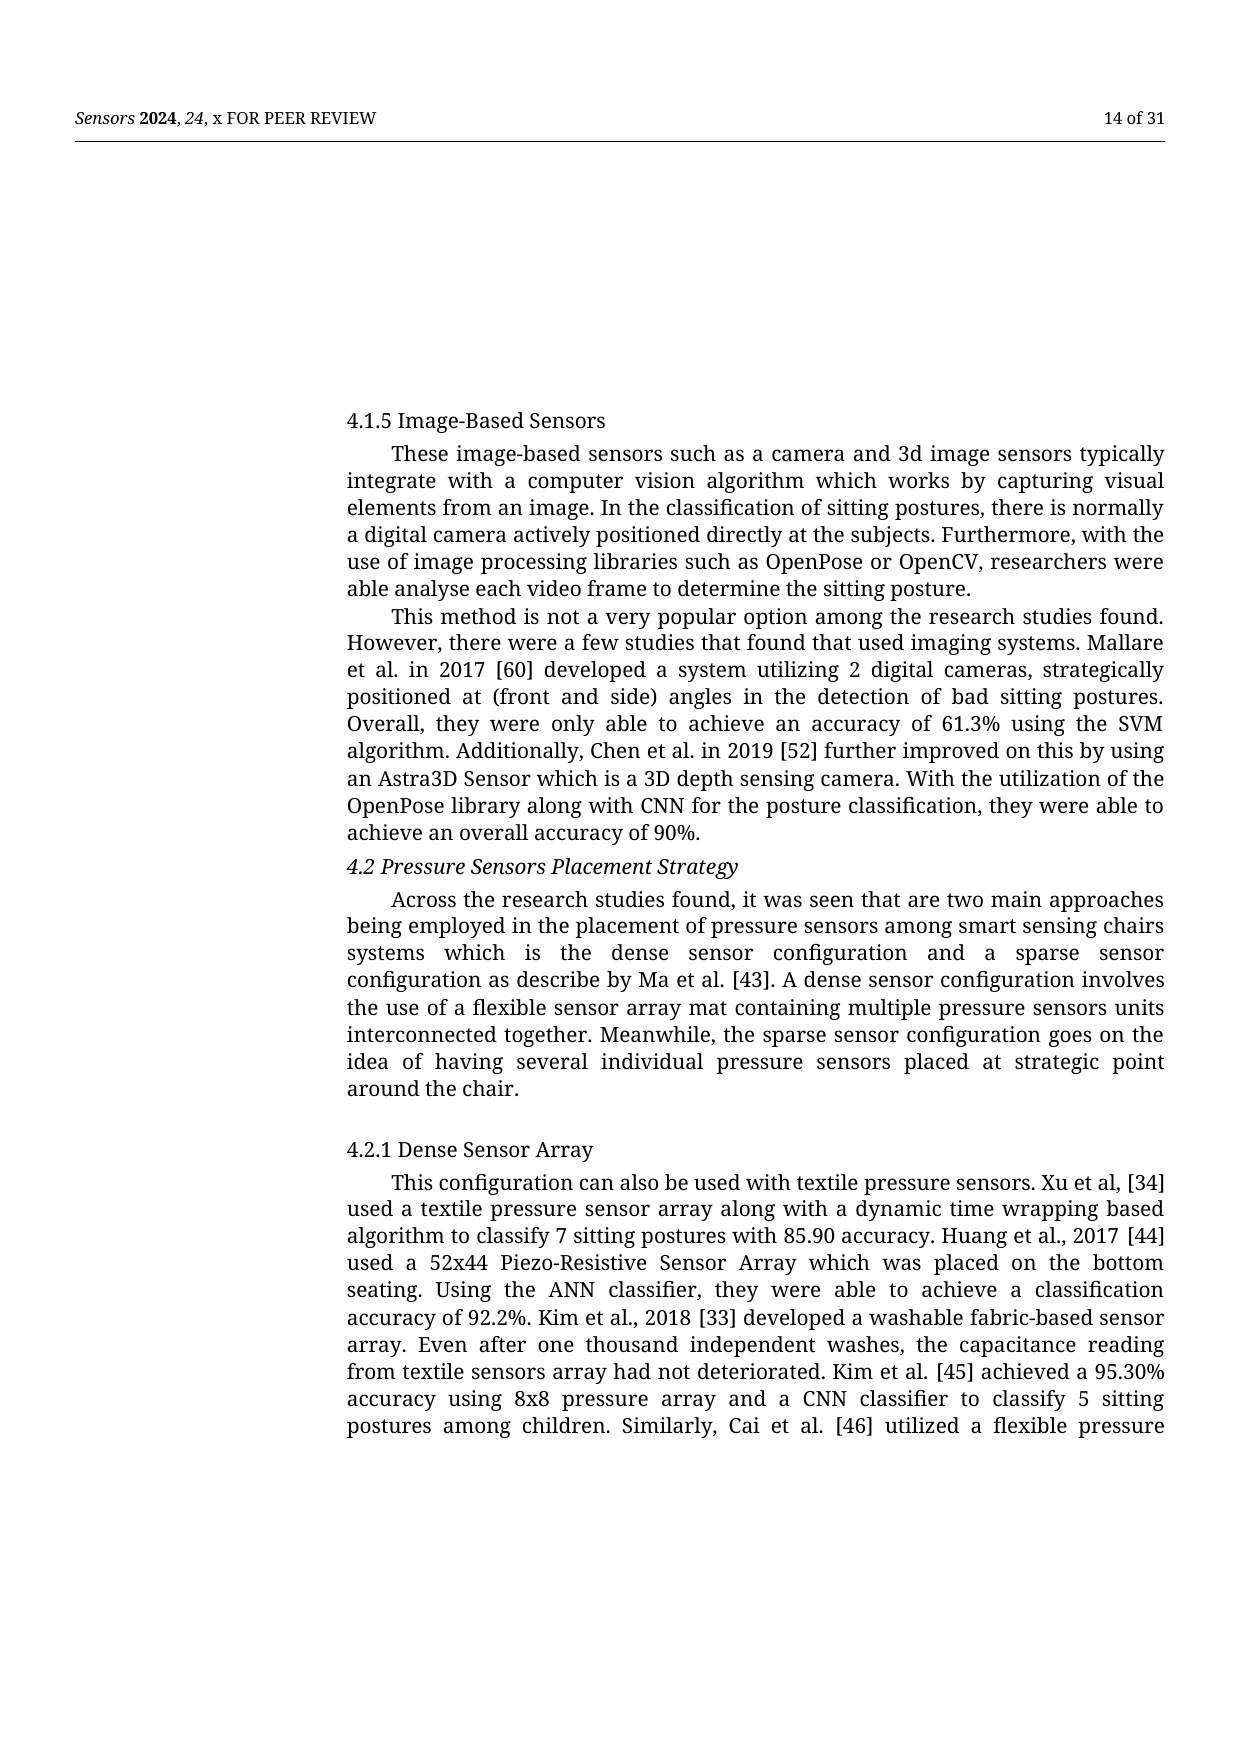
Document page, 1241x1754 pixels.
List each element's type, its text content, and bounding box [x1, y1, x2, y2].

text This method is not a very popular option among the research studies found. However, there were a few studies that found that used imaging systems. Mallare et al. in 2017 [60] developed a system utilizing 2 digital cameras, strategically positioned at (front and side) angles in the detection of bad sitting postures. Overall, they were only able to achieve an accuracy of 61.3% using the SVM algorithm. Additionally, Chen et al. in 2019 [52] further improved on this by using an Astra3D Sensor which is a 3D depth sensing camera. With the utilization of the OpenPose library along with CNN for the posture classification, they were able to achieve an overall accuracy of 90%. [347, 603, 1165, 846]
subtitle 4.2 Pressure Sensors Placement Strategy [347, 852, 1165, 879]
text Across the research studies found, it was seen that are two main approaches being employed in the placement of pressure sensors among smart sensing chairs systems which is the dense sensor configuration and a sparse sensor configuration as describe by Ma et al. [43]. A dense sensor configuration involves the use of a flexible sensor array mat containing multiple pressure sensors units interconnected together. Meanwhile, the sparse sensor configuration goes on the idea of having several individual pressure sensors placed at strategic point around the chair. [347, 886, 1165, 1102]
subtitle 4.1.5 Image-Based Sensors [347, 407, 1165, 434]
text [347, 1169, 1165, 1439]
text These image-based sensors such as a camera and 3d image sensors typically integrate with a computer vision algorithm which works by capturing visual elements from an image. In the classification of sitting postures, there is normally a digital camera actively positioned directly at the subjects. Furthermore, with the use of image processing libraries such as OpenPose or OpenCV, researchers were able analyse each video frame to determine the sitting posture. [347, 440, 1165, 603]
subtitle 4.2.1 Dense Sensor Array [347, 1136, 1165, 1162]
